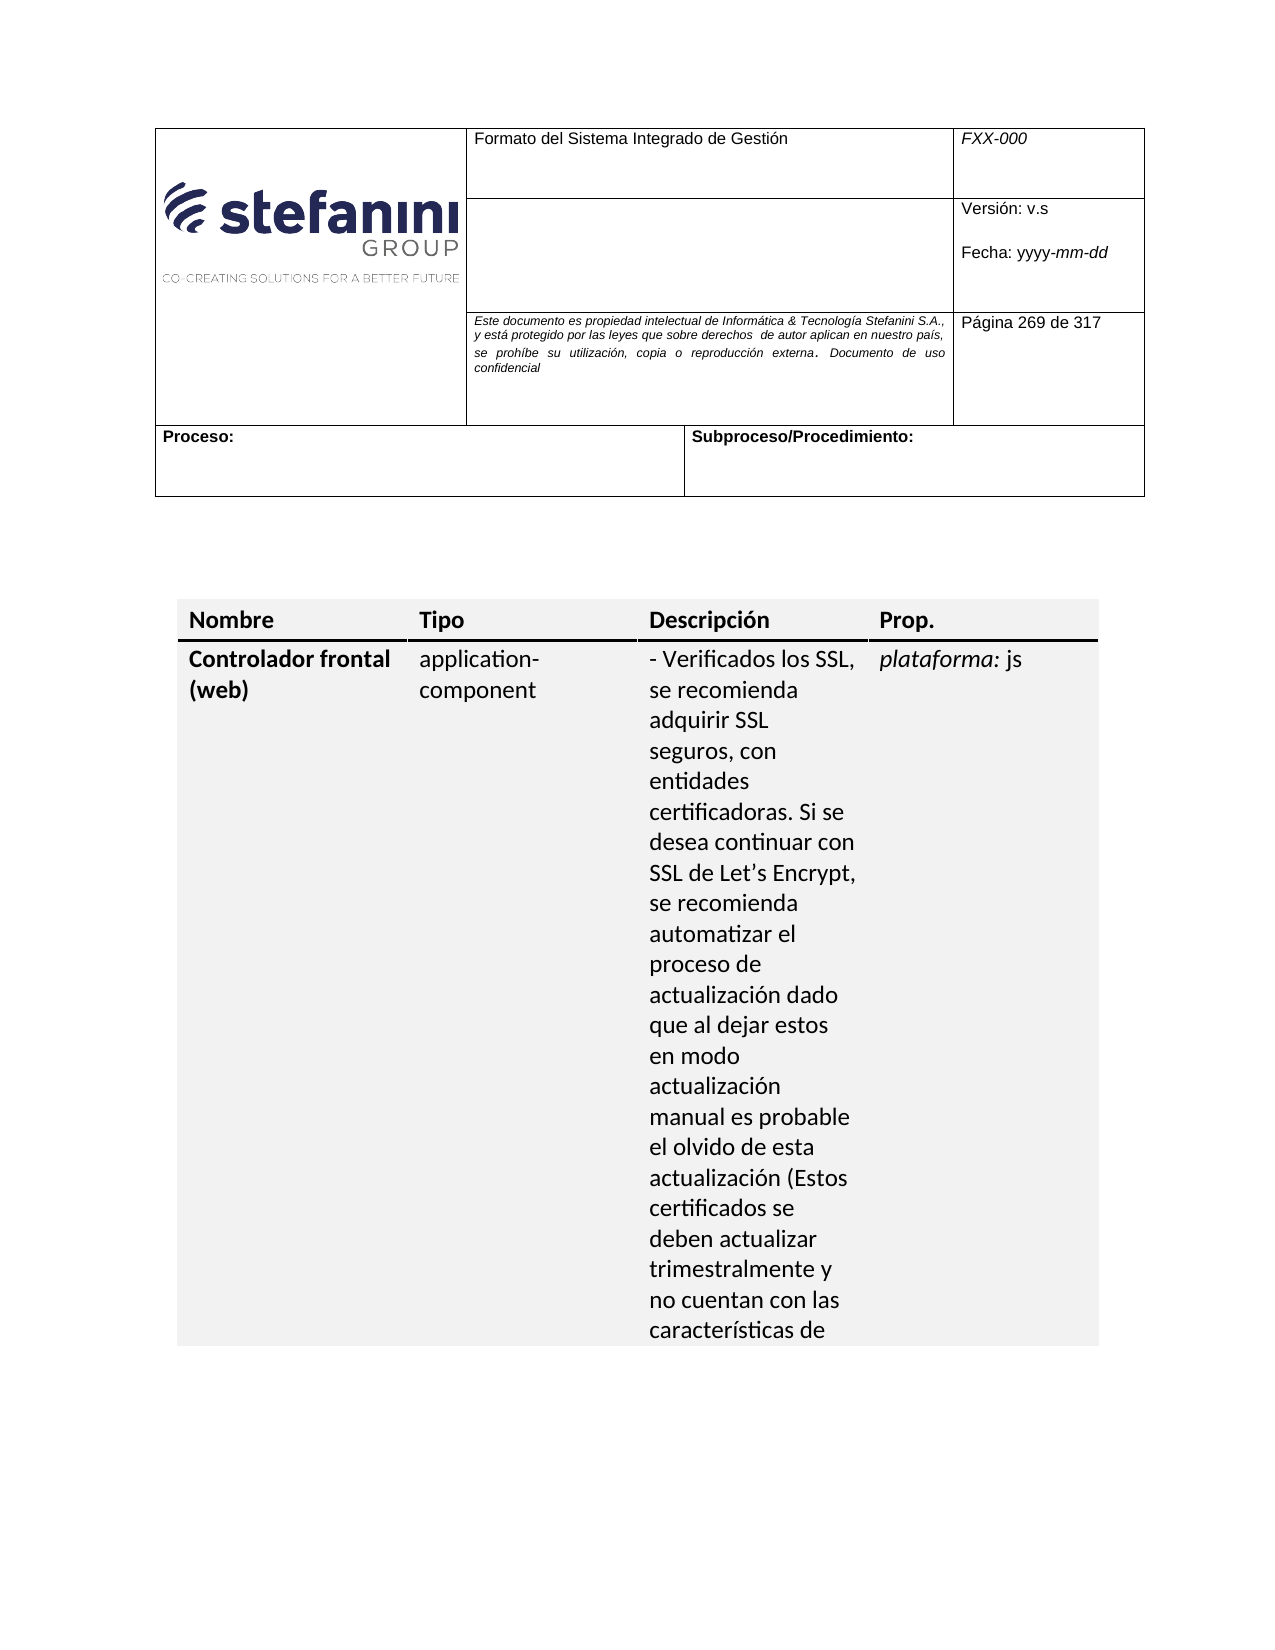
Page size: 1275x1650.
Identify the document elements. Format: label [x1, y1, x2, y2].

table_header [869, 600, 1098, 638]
picture [162, 182, 460, 286]
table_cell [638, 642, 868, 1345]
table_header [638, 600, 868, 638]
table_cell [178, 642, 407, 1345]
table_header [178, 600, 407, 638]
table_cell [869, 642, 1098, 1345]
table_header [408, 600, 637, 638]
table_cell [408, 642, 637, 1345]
